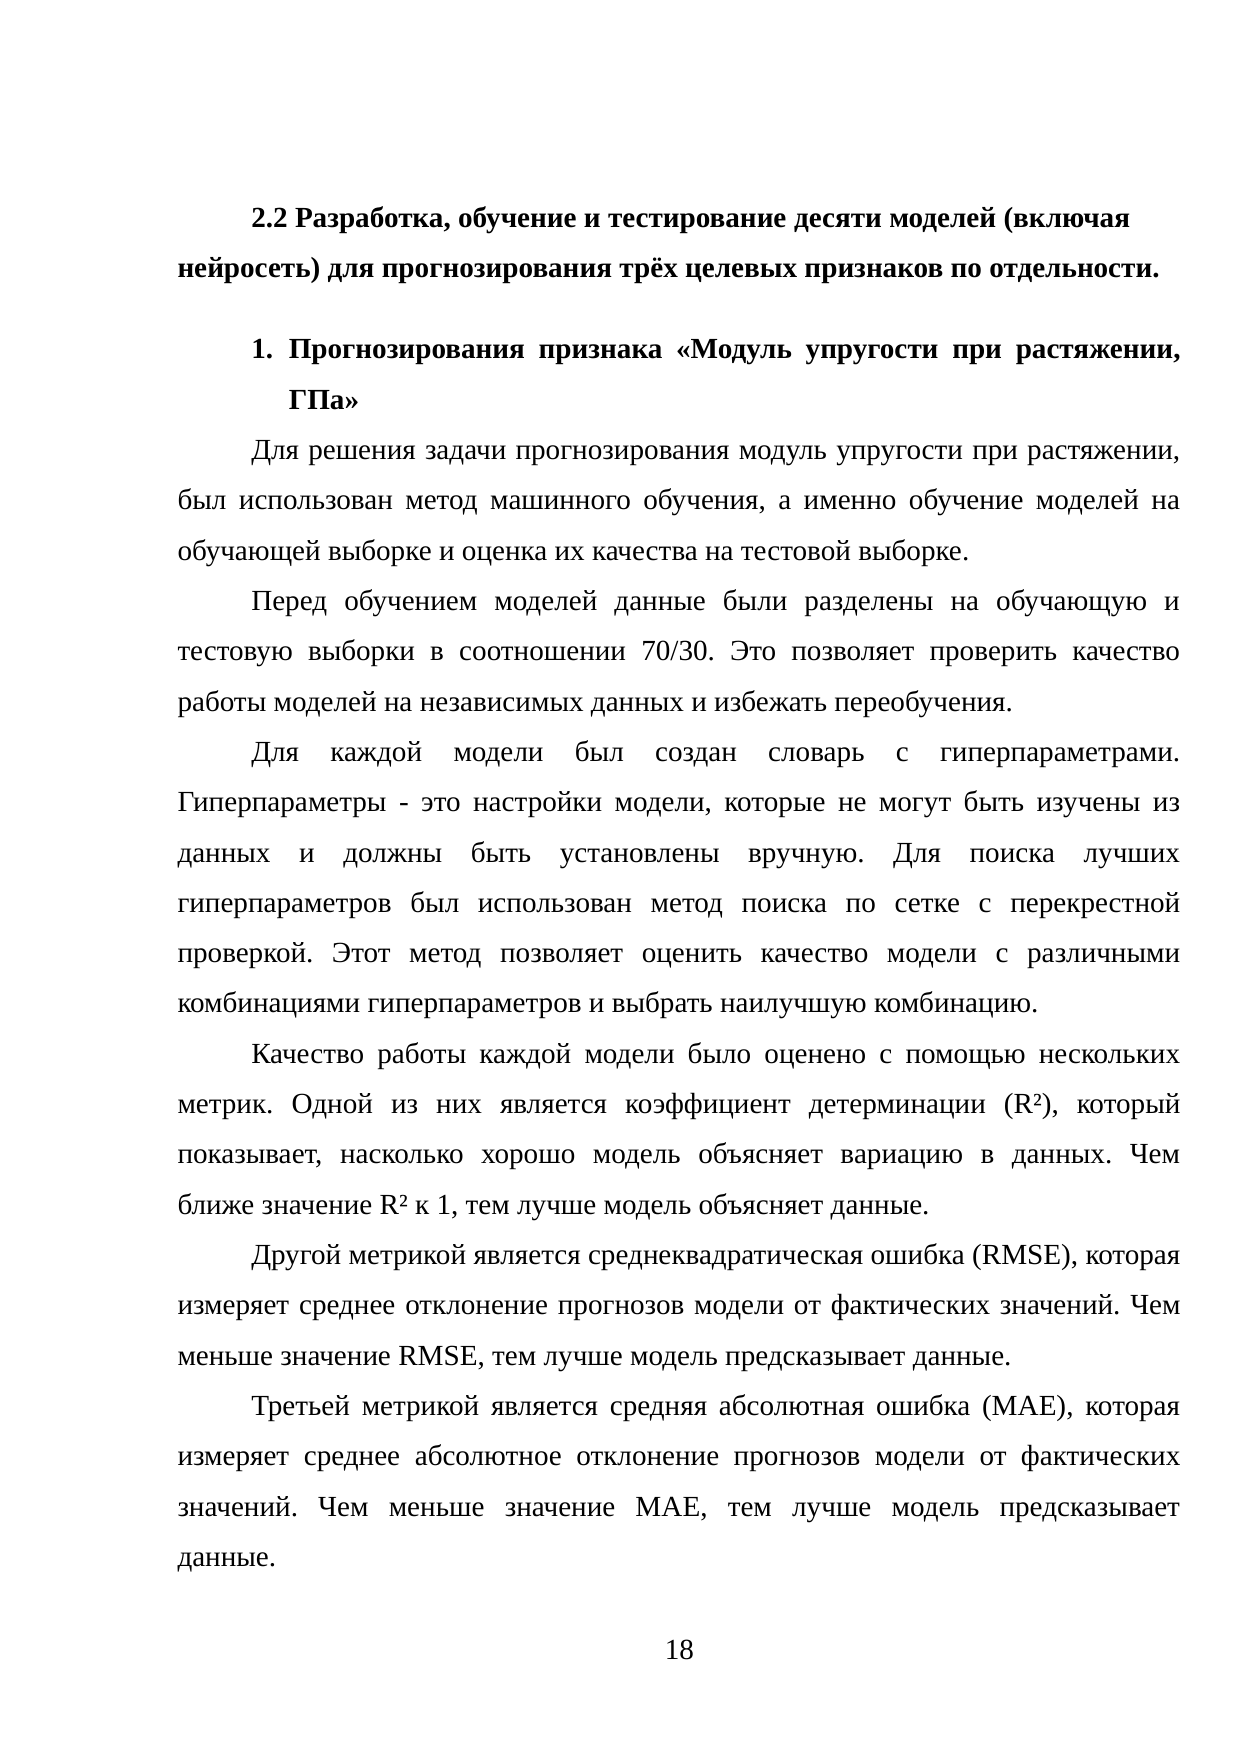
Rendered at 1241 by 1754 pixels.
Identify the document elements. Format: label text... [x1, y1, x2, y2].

text Другой метрикой является среднеквадратическая ошибка (RMSE), которая измеряет среднее отклонение прогнозов модели от фактических значений. Чем меньше значение RMSE, тем лучше модель предсказывает данные. [177, 1237, 1181, 1371]
text Перед обучением моделей данные были разделены на обучающую и тестовую выборки в соотношении 70/30. Это позволяет проверить качество работы моделей на независимых данных и избежать переобучения. [177, 583, 1181, 717]
text Третьей метрикой является средняя абсолютная ошибка (MAE), которая измеряет среднее абсолютное отклонение прогнозов модели от фактических значений. Чем меньше значение MAE, тем лучше модель предсказывает данные. [177, 1388, 1181, 1573]
subtitle 2.2 Разработка, обучение и тестирование десяти моделей (включая нейросеть) для прогнозирования трёх целевых признаков по отдельности. [177, 200, 1181, 283]
text Для каждой модели был создан словарь с гиперпараметрами. Гиперпараметры - это настройки модели, которые не могут быть изучены из данных и должны быть установлены вручную. Для поиска лучших гиперпараметров был использован метод поиска по сетке с перекрестной проверкой. Этот метод позволяет оценить качество модели с различными комбинациями гиперпараметров и выбрать наилучшую комбинацию. [177, 734, 1181, 1019]
text Качество работы каждой модели было оценено с помощью нескольких метрик. Одной из них является коэффициент детерминации (R²), который показывает, насколько хорошо модель объясняет вариацию в данных. Чем ближе значение R² к 1, тем лучше модель объясняет данные. [177, 1036, 1181, 1220]
text Для решения задачи прогнозирования модуль упругости при растяжении, был использован метод машинного обучения, а именно обучение моделей на обучающей выборке и оценка их качества на тестовой выборке. [177, 432, 1181, 566]
list Прогнозирования признака «Модуль упругости при растяжении, ГПа» [251, 332, 1181, 415]
